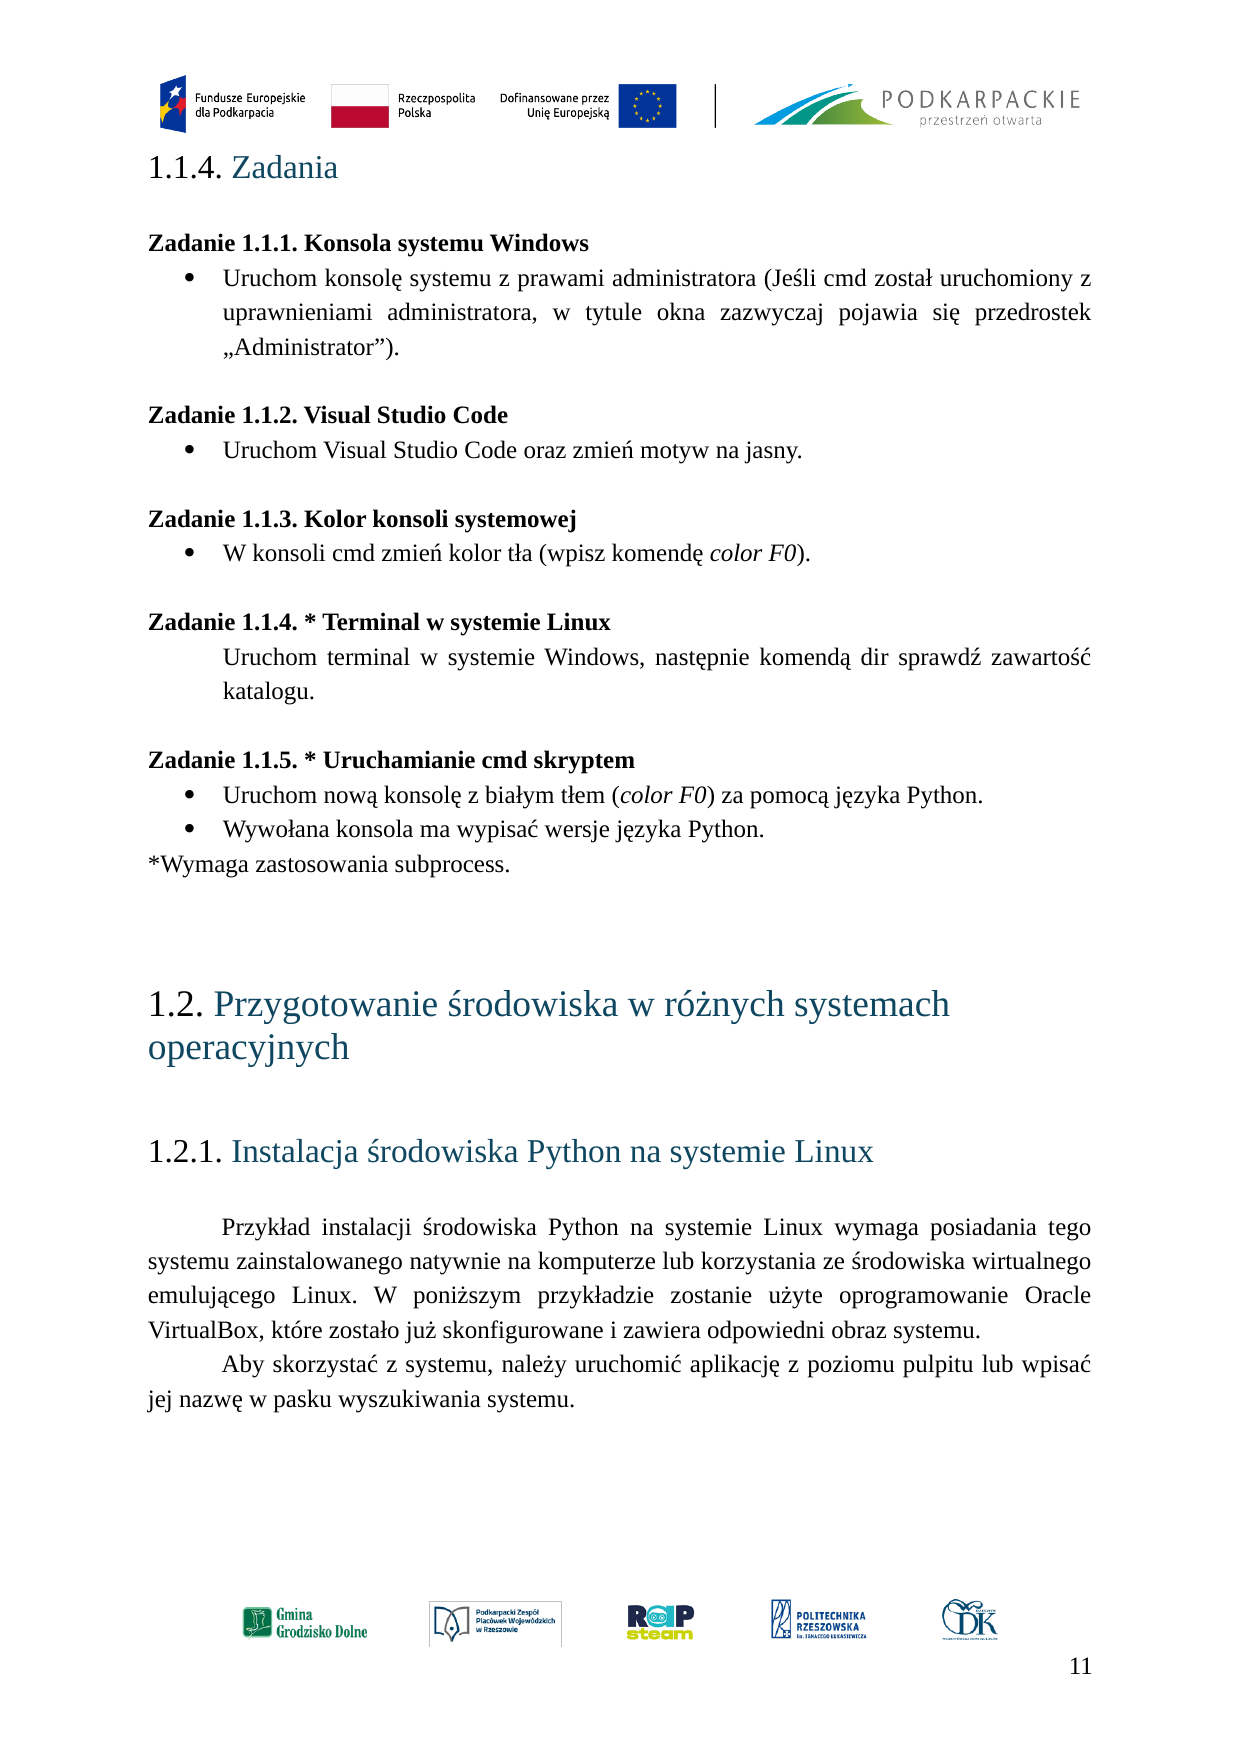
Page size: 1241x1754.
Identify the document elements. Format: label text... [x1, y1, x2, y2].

list Uruchom nową konsolę z białym tłem (color F0) za pomocą języka Python. [185, 780, 1092, 808]
text Zadanie 1.1.3. Kolor konsoli systemowej [148, 504, 1092, 533]
list Uruchom konsolę systemu z prawami administratora (Jeśli cmd został uruchomiony z uprawnieniami administratora, w tytule okna zazwyczaj pojawia się przedrostek „Administrator”). [185, 263, 1092, 360]
text *Wymaga zastosowania subprocess. [148, 849, 1092, 877]
list Uruchom terminal w systemie Windows, następnie komendą dir sprawdź zawartość katalogu. [223, 642, 1092, 705]
text Zadanie 1.1.4. * Terminal w systemie Linux [148, 607, 1092, 636]
text Zadanie 1.1.5. * Uruchamianie cmd skryptem [148, 745, 1092, 774]
list Uruchom Visual Studio Code oraz zmień motyw na jasny. [185, 435, 1092, 464]
list Wywołana konsola ma wypisać wersje języka Python. [185, 814, 1092, 843]
picture [242, 1585, 998, 1652]
text Przykład instalacji środowiska Python na systemie Linux wymaga posiadania tego systemu zainstalowanego natywnie na komputerze lub korzystania ze środowiska wirtualnego emulującego Linux. W poniższym przykładzie zostanie użyte oprogramowanie Oracle VirtualBox, które zostało już skonfigurowane i zawiera odpowiedni obraz systemu. [148, 1212, 1092, 1344]
subtitle Zadania [148, 148, 1092, 186]
picture [147, 60, 1093, 148]
subtitle Przygotowanie środowiska w różnych systemach operacyjnych [148, 981, 1092, 1068]
text Aby skorzystać z systemu, należy uruchomić aplikację z poziomu pulpitu lub wpisać jej nazwę w pasku wyszukiwania systemu. [148, 1349, 1092, 1413]
text Zadanie 1.1.2. Visual Studio Code [148, 401, 1092, 429]
list W konsoli cmd zmień kolor tła (wpisz komendę color F0). [185, 538, 1092, 567]
text Zadanie 1.1.1. Konsola systemu Windows [148, 228, 1092, 257]
subtitle Instalacja środowiska Python na systemie Linux [148, 1131, 1092, 1169]
